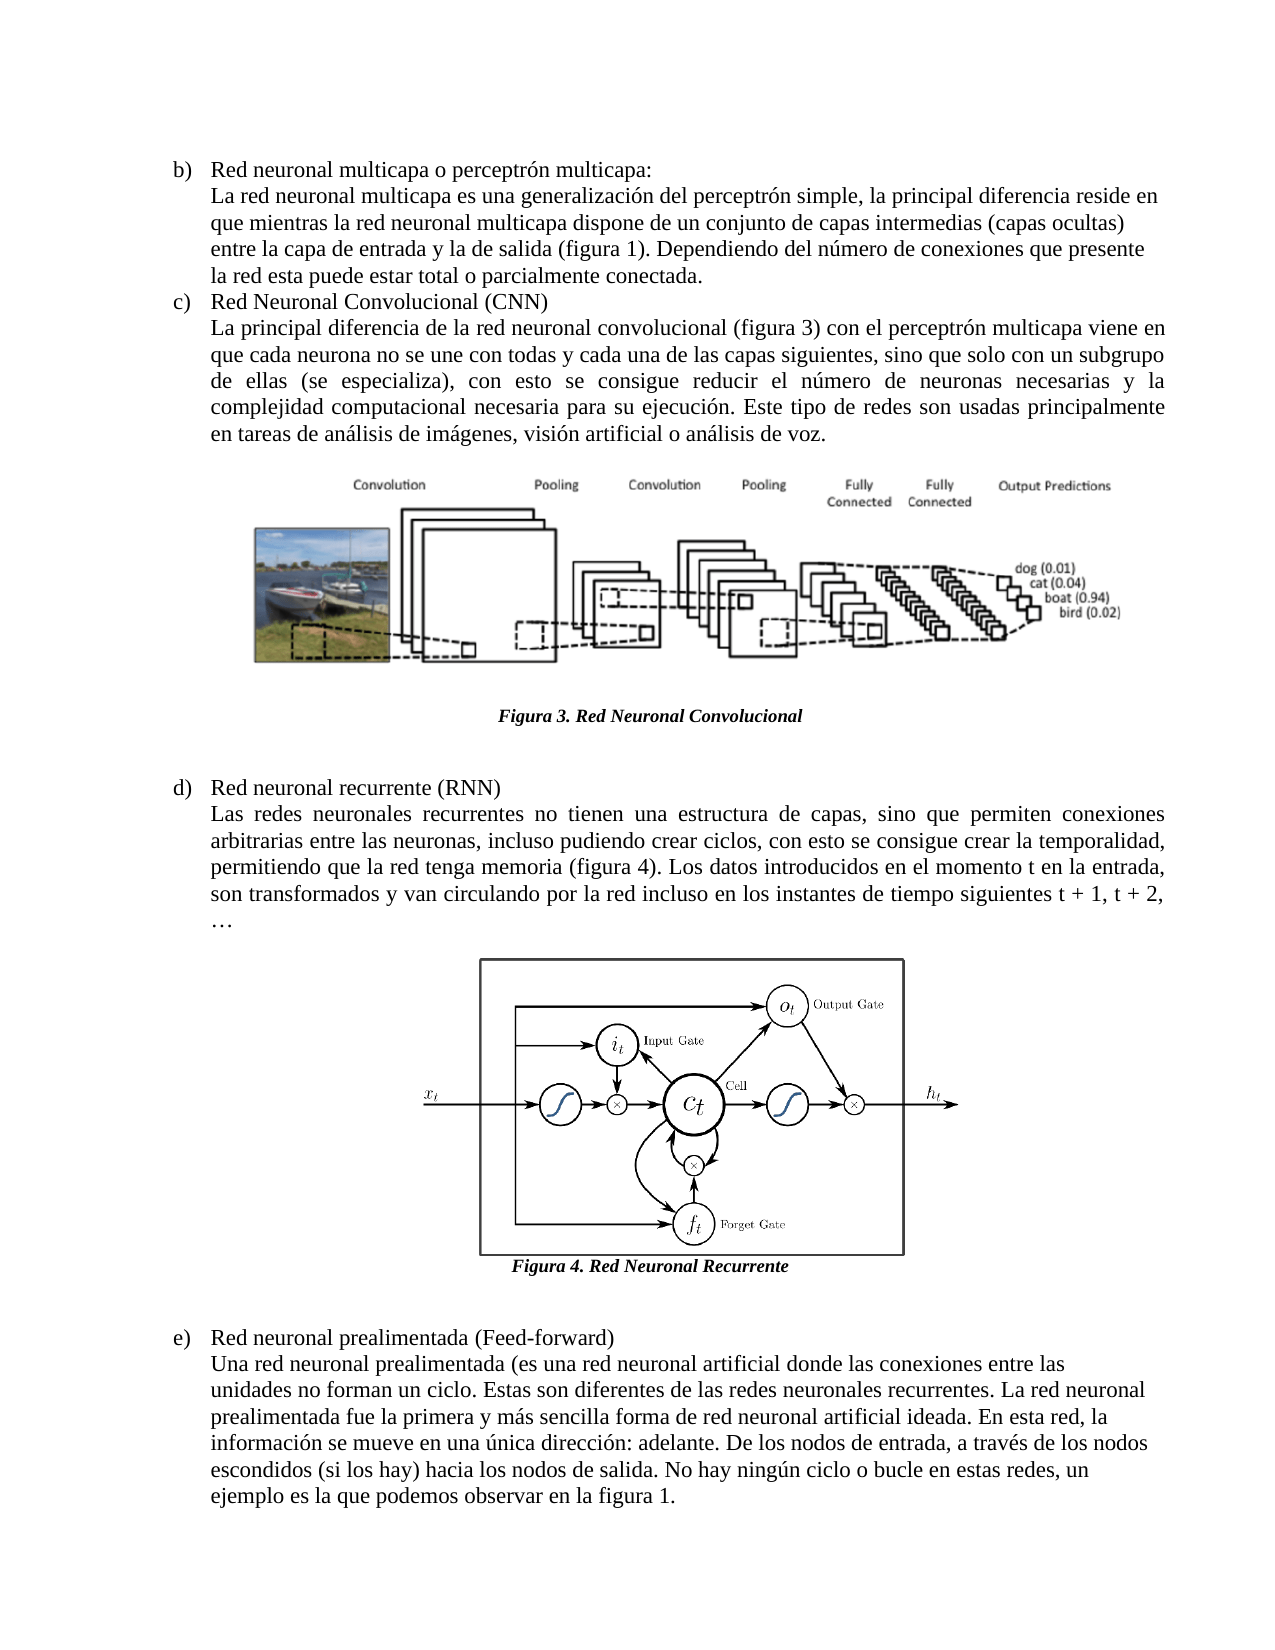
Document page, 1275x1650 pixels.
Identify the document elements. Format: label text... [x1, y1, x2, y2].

list Red neuronal recurrente (RNN) [173, 774, 1167, 801]
picture [210, 446, 1162, 706]
text Figura 3. Red Neuronal Convolucional [135, 705, 1167, 727]
list La red neuronal multicapa es una generalización del perceptrón simple, la principal diferencia reside en que mientras la red neuronal multicapa dispone de un conjunto de capas intermedias (capas ocultas) entre la capa de entrada y la de salida (figura 1). Dependiendo del número de conexiones que presente la red esta puede estar total o parcialmente conectada. [210, 183, 1167, 288]
list Una red neuronal prealimentada (es una red neuronal artificial donde las conexiones entre las unidades no forman un ciclo. Estas son diferentes de las redes neuronales recurrentes. La red neuronal prealimentada fue la primera y más sencilla forma de red neuronal artificial ideada. En esta red, la información se mueve en una única dirección: adelante. De los nodos de entrada, a través de los nodos escondidos (si los hay) hacia los nodos de salida. No hay ningún ciclo o bucle en estas redes, un ejemplo es la que podemos observar en la figura 1. [210, 1350, 1167, 1508]
text Figura 4. Red Neuronal Recurrente [135, 1255, 1167, 1277]
list Red neuronal prealimentada (Feed-forward) [173, 1324, 1167, 1350]
text La principal diferencia de la red neuronal convolucional (figura 3) con el perceptrón multicapa viene en que cada neurona no se une con todas y cada una de las capas siguientes, sino que solo con un subgrupo de ellas (se especializa), con esto se consigue reducir el número de neuronas necesarias y la complejidad computacional necesaria para su ejecución. Este tipo de redes son usadas principalmente en tareas de análisis de imágenes, visión artificial o análisis de voz. [210, 314, 1167, 446]
picture [419, 958, 959, 1256]
list Red Neuronal Convolucional (CNN) [173, 288, 1167, 314]
list Las redes neuronales recurrentes no tienen una estructura de capas, sino que permiten conexiones arbitrarias entre las neuronas, incluso pudiendo crear ciclos, con esto se consigue crear la temporalidad, permitiendo que la red tenga memoria (figura 4). Los datos introducidos en el momento t en la entrada, son transformados y van circulando por la red incluso en los instantes de tiempo siguientes t + 1, t + 2, … [210, 801, 1167, 932]
list Red neuronal multicapa o perceptrón multicapa: [173, 156, 1167, 183]
